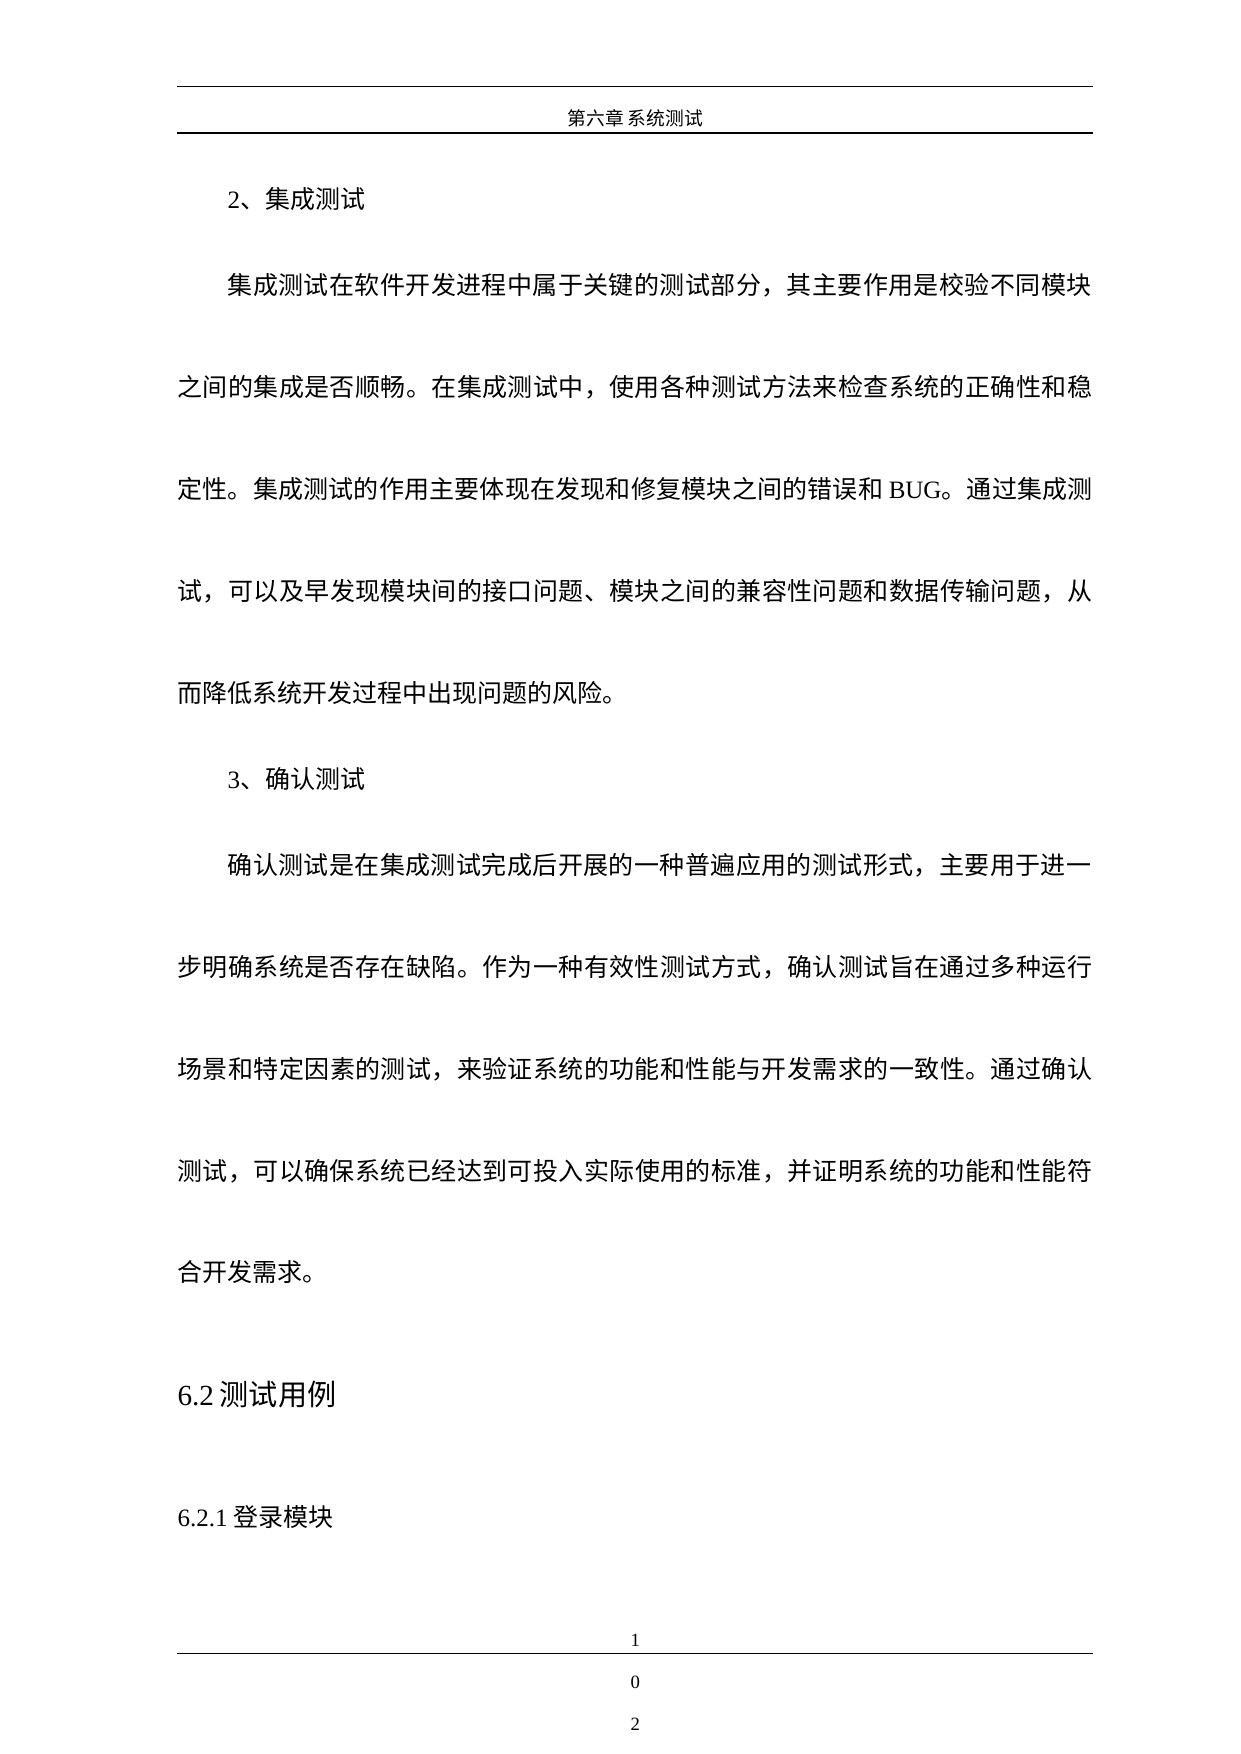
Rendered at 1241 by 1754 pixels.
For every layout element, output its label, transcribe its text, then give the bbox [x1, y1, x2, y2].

subtitle 6.2测试用例 [177, 1358, 1093, 1426]
text 6.2.1 登录模块 [177, 1482, 1093, 1550]
text 集成测试在软件开发进程中属于关键的测试部分，其主要作用是校验不同模块之间的集成是否顺畅。在集成测试中，使用各种测试方法来检查系统的正确性和稳定性。集成测试的作用主要体现在发现和修复模块之间的错误和BUG。通过集成测试，可以及早发现模块间的接口问题、模块之间的兼容性问题和数据传输问题，从而降低系统开发过程中出现问题的风险。 [177, 250, 1093, 725]
text 确认测试是在集成测试完成后开展的一种普遍应用的测试形式，主要用于进一步明确系统是否存在缺陷。作为一种有效性测试方式，确认测试旨在通过多种运行场景和特定因素的测试，来验证系统的功能和性能与开发需求的一致性。通过确认测试，可以确保系统已经达到可投入实际使用的标准，并证明系统的功能和性能符合开发需求。 [177, 829, 1093, 1305]
text 2、集成测试 [177, 164, 1093, 232]
text 3、确认测试 [177, 743, 1093, 811]
